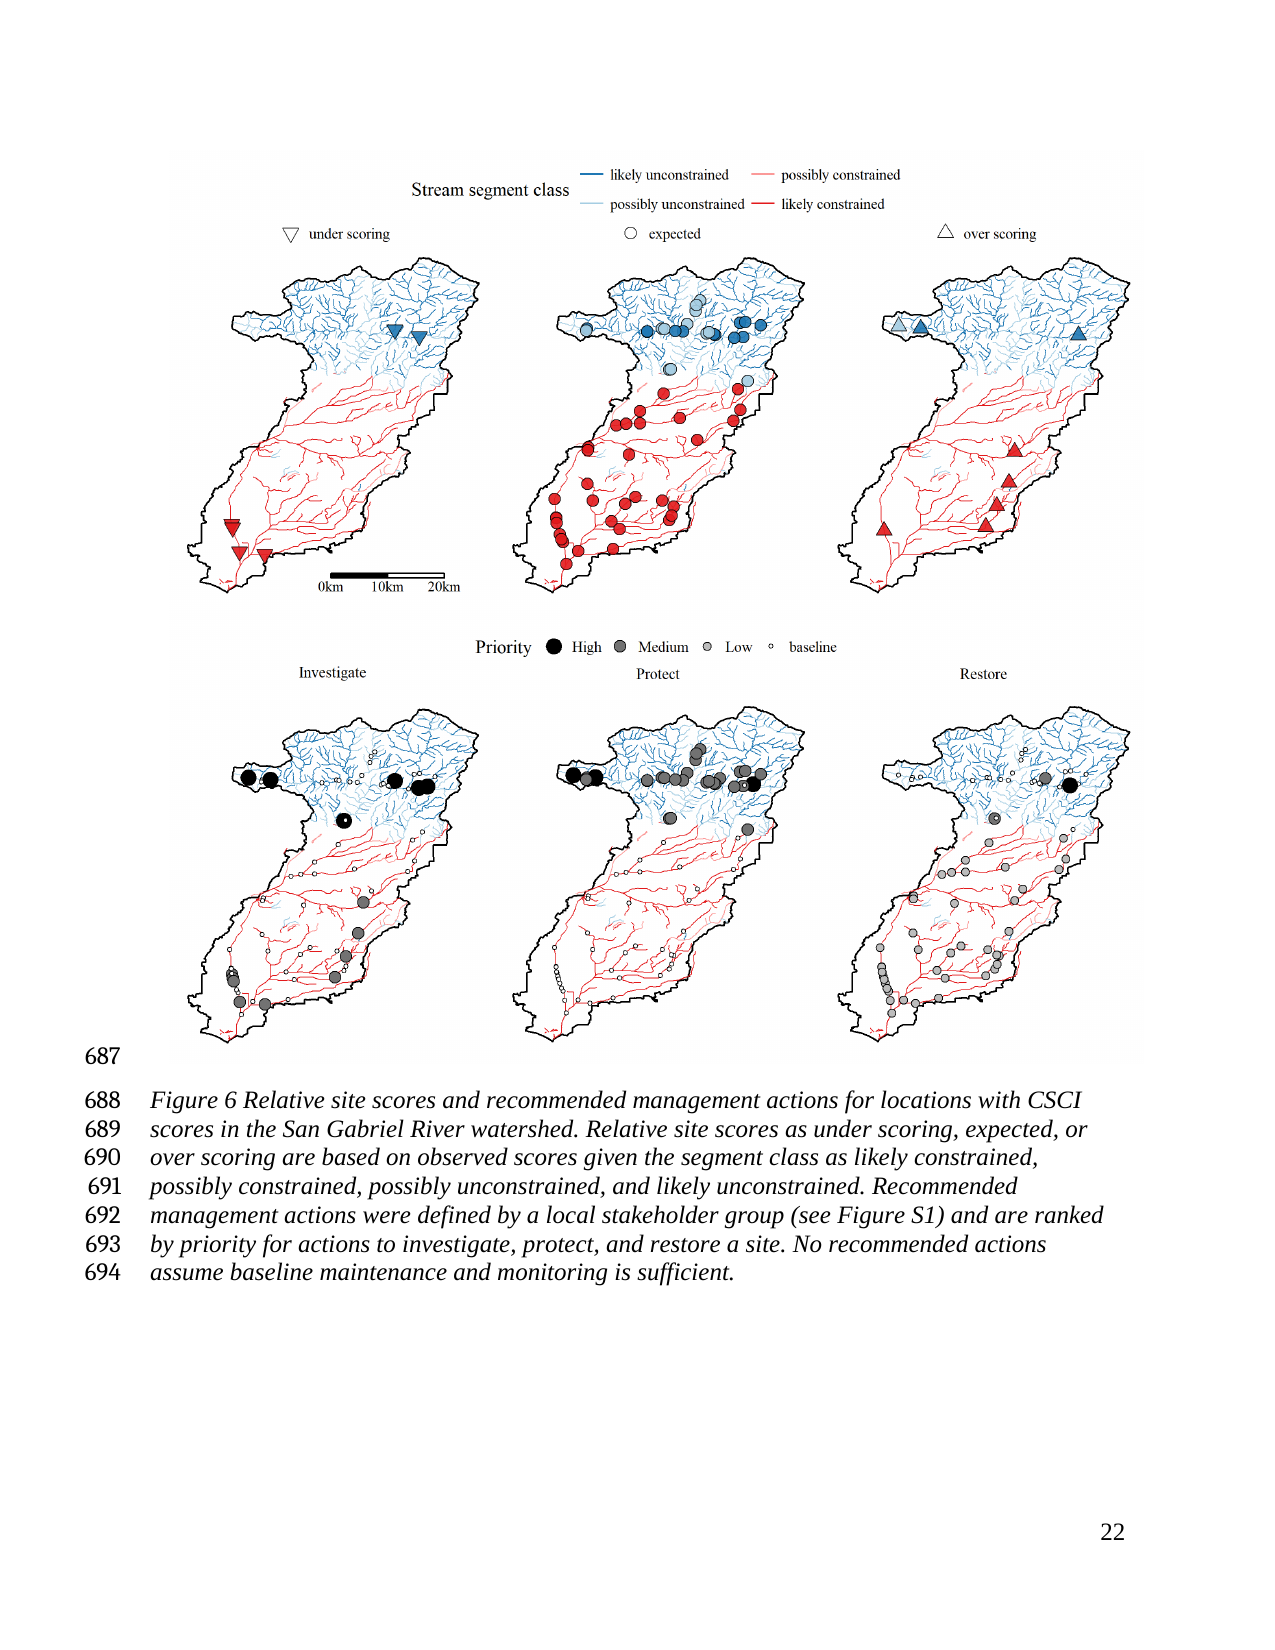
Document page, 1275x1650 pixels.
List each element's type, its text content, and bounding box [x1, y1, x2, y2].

text Figure 6 Relative site scores and recommended management actions for locations with CSCI scores in the San Gabriel River watershed. Relative site scores as under scoring, expected, or over scoring are based on observed scores given the segment class as likely constrained, possibly constrained, possibly unconstrained, and likely unconstrained. Recommended management actions were defined by a local stakeholder group (see Figure S1) and are ranked by priority for actions to investigate, protect, and restore a site. No recommended actions assume baseline maintenance and monitoring is sufficient. [150, 1085, 1125, 1286]
picture [168, 150, 1144, 1064]
